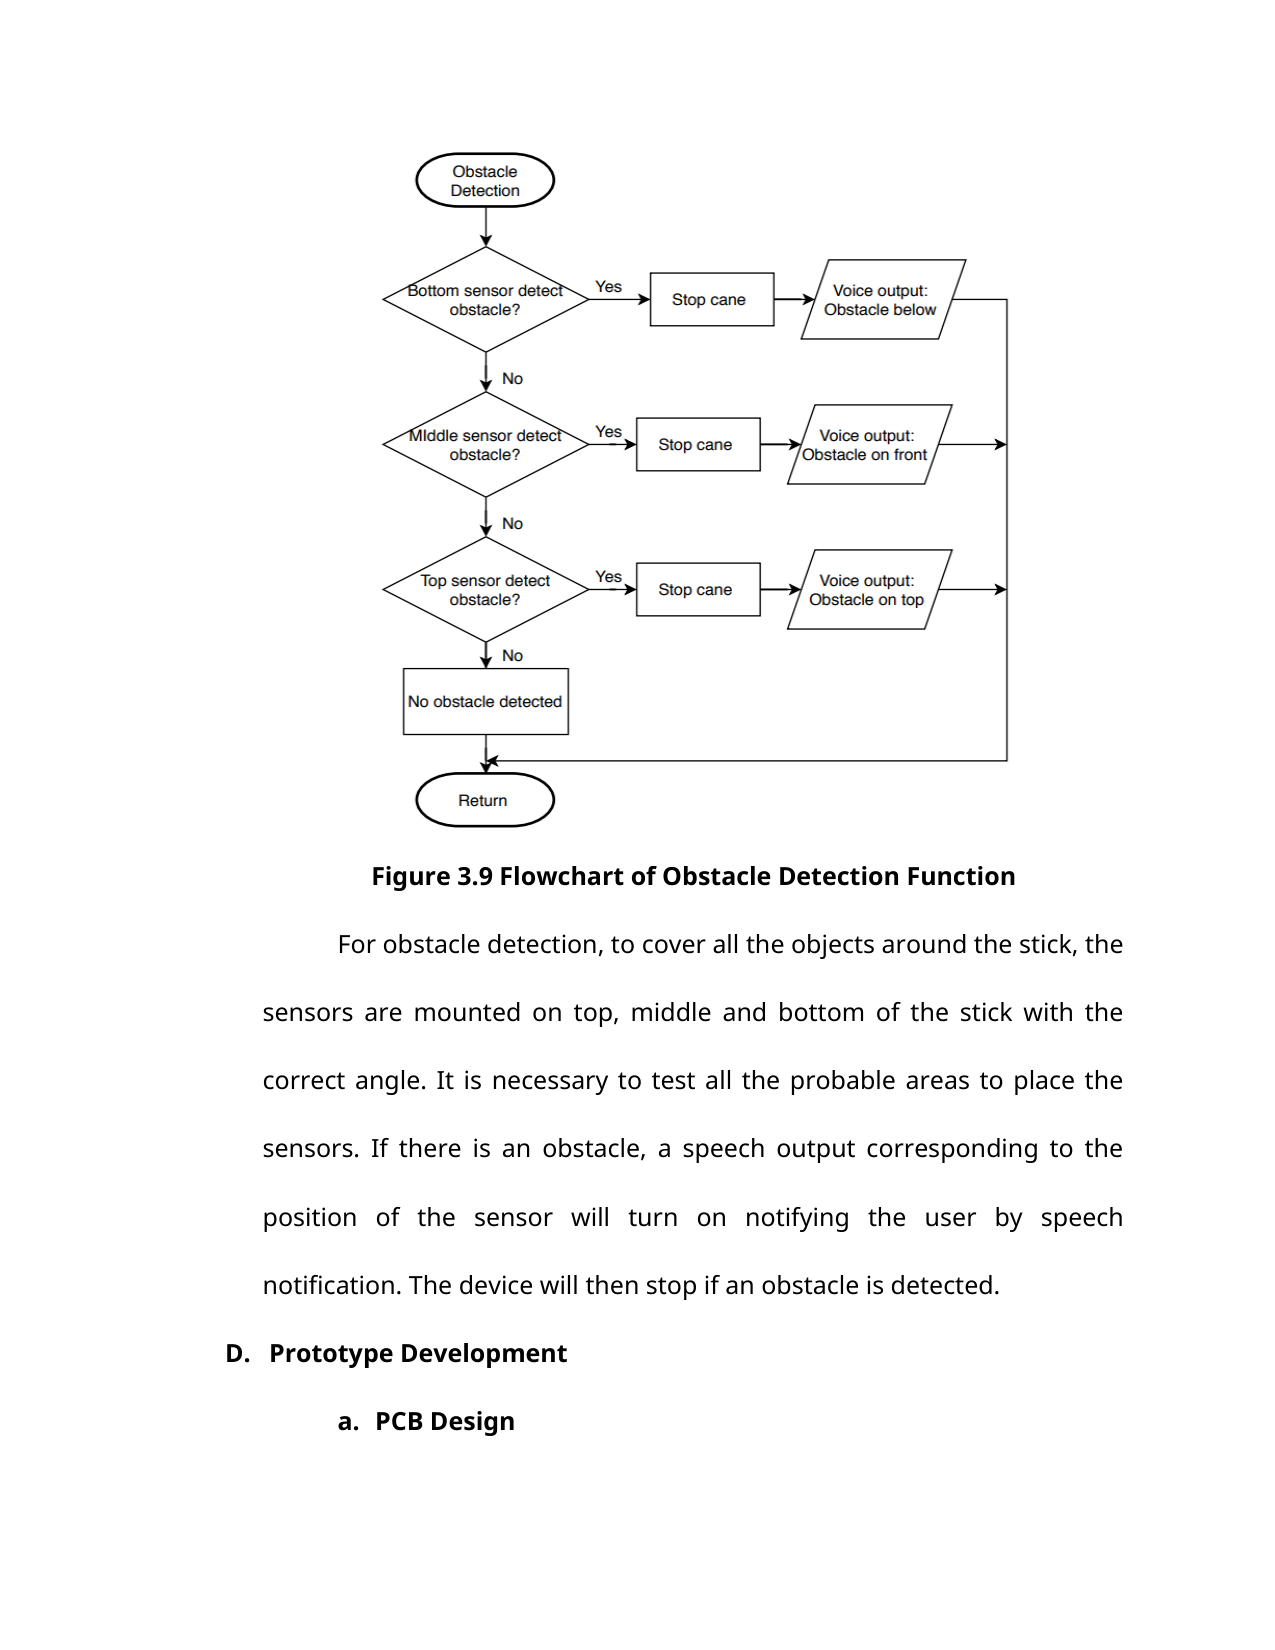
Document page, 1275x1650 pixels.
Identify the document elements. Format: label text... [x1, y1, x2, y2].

list PCB Design [337, 1404, 1125, 1438]
text Figure 3.9 Flowchart of Obstacle Detection Function [262, 859, 1125, 893]
text For obstacle detection, to cover all the objects around the stick, the sensors are mounted on top, middle and bottom of the stick with the correct angle. It is necessary to test all the probable areas to place the sensors. If there is an obstacle, a speech output corresponding to the position of the sensor will turn on notifying the user by speech notification. The device will then stop if an obstacle is detected. [262, 927, 1125, 1301]
picture [368, 150, 1020, 831]
list Prototype Development [225, 1336, 1125, 1369]
